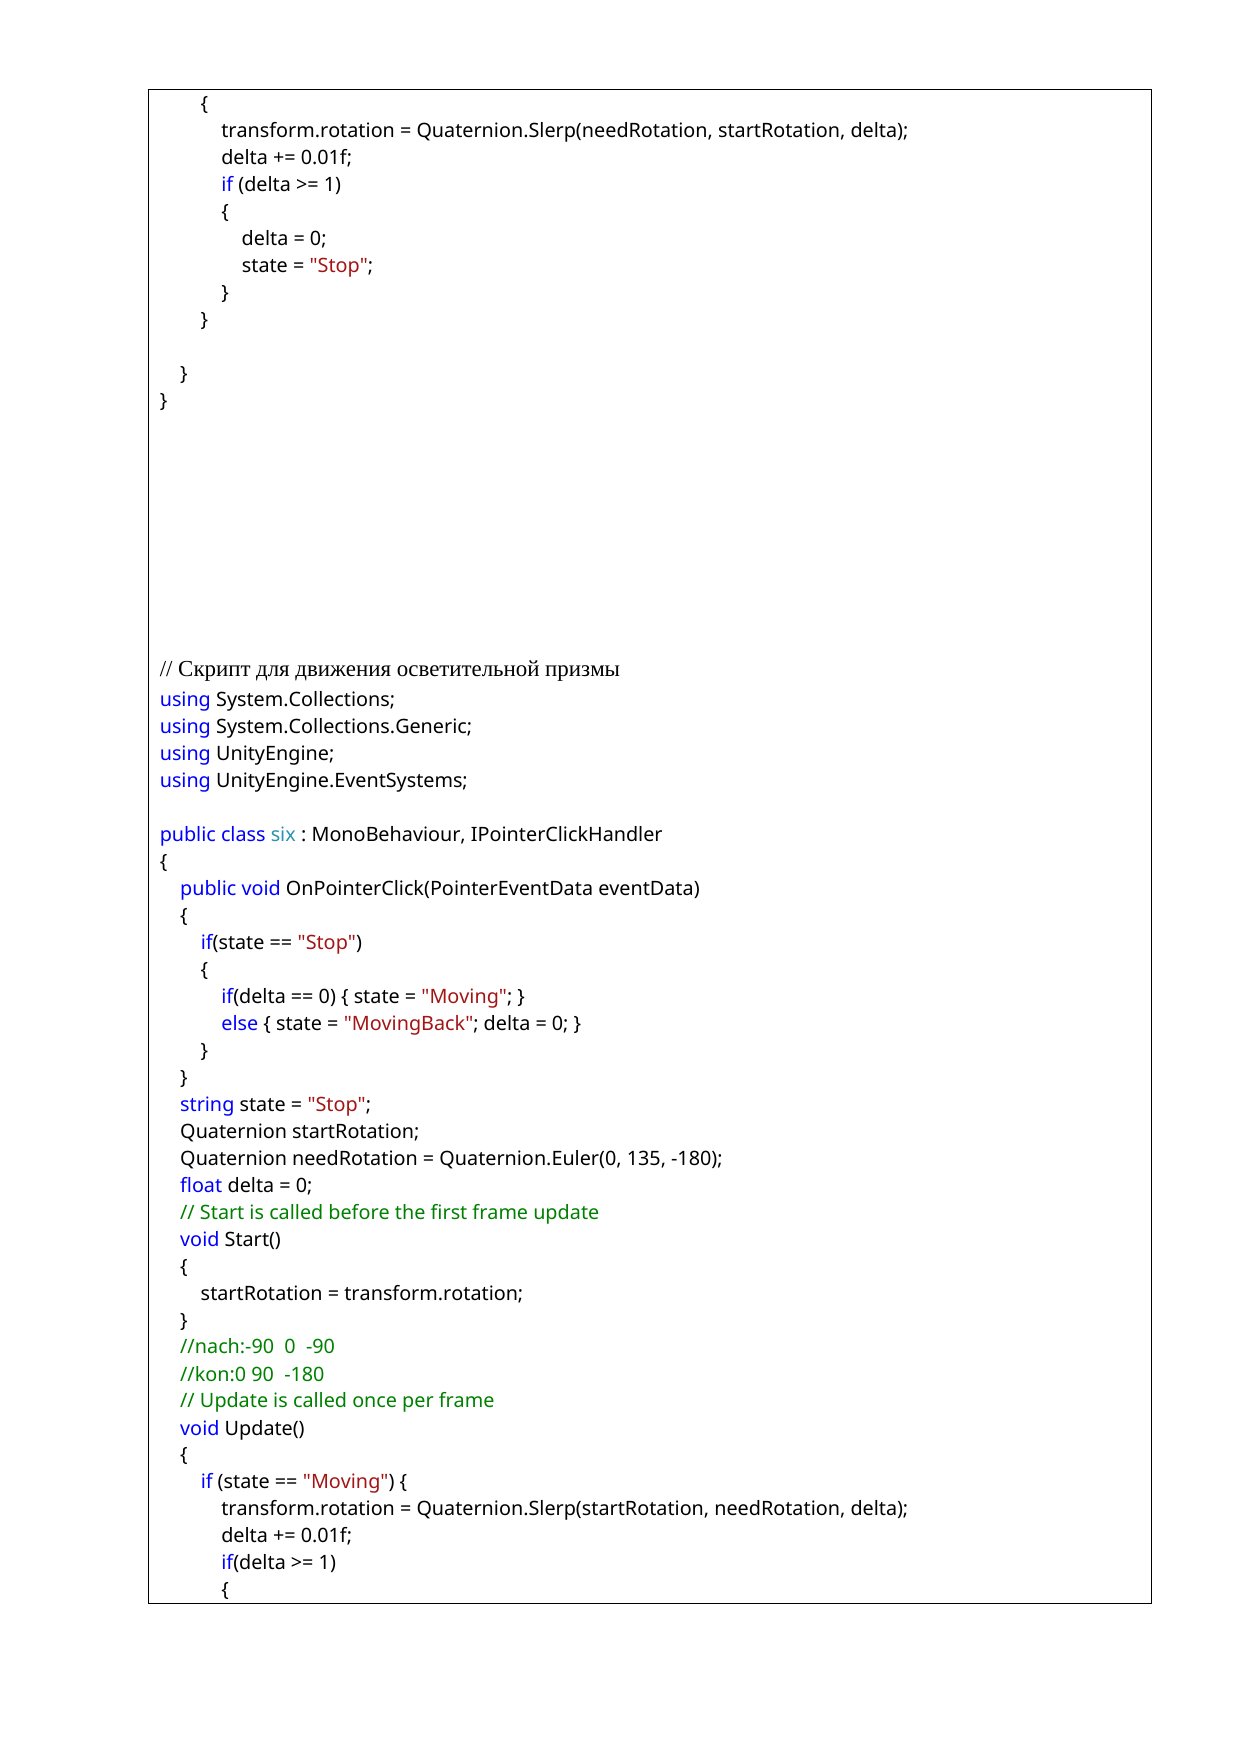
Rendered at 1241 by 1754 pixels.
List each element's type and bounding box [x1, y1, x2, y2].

table_header [149, 90, 1151, 1603]
